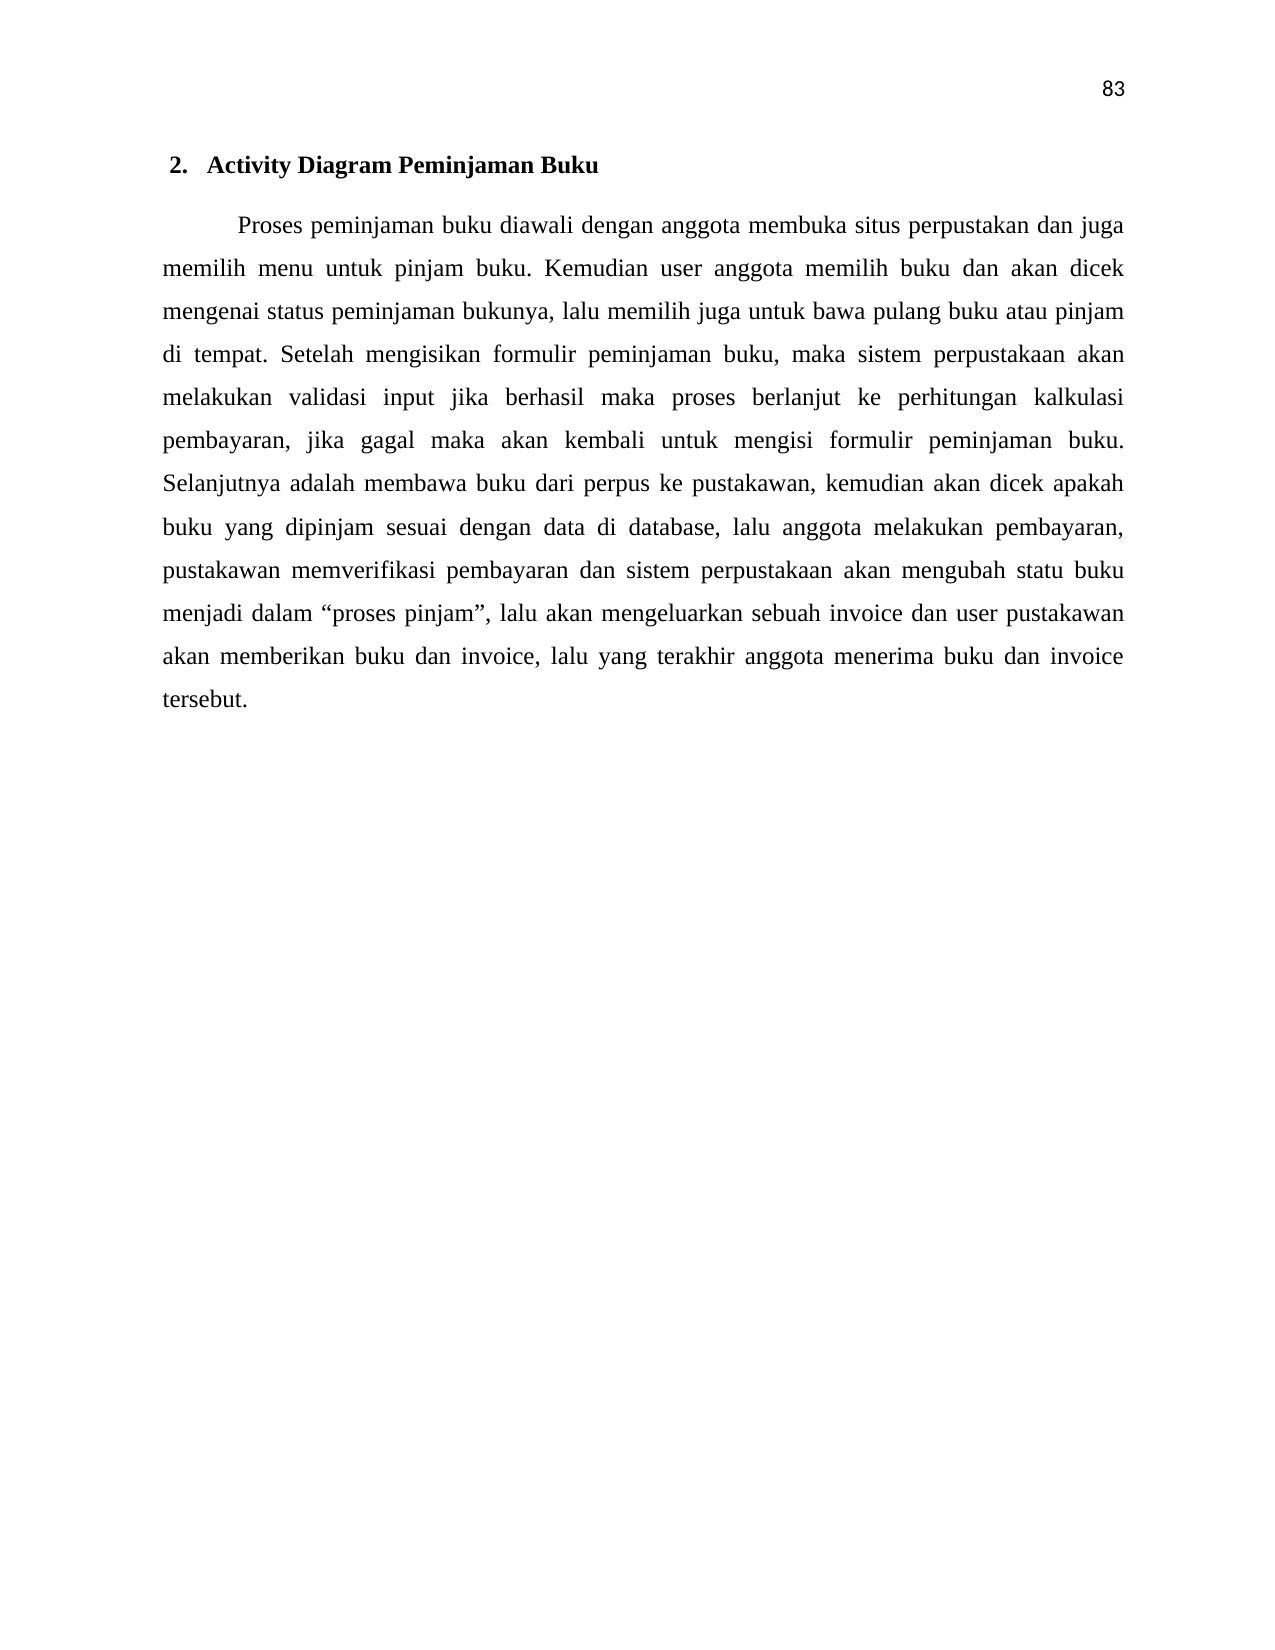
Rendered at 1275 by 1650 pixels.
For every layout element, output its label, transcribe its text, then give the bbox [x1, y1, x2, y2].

text Proses peminjaman buku diawali dengan anggota membuka situs perpustakan dan juga memilih menu untuk pinjam buku. Kemudian user anggota memilih buku dan akan dicek mengenai status peminjaman bukunya, lalu memilih juga untuk bawa pulang buku atau pinjam di tempat. Setelah mengisikan formulir peminjaman buku, maka sistem perpustakaan akan melakukan validasi input jika berhasil maka proses berlanjut ke perhitungan kalkulasi pembayaran, jika gagal maka akan kembali untuk mengisi formulir peminjaman buku. Selanjutnya adalah membawa buku dari perpus ke pustakawan, kemudian akan dicek apakah buku yang dipinjam sesuai dengan data di database, lalu anggota melakukan pembayaran, pustakawan memverifikasi pembayaran dan sistem perpustakaan akan mengubah statu buku menjadi dalam “proses pinjam”, lalu akan mengeluarkan sebuah invoice dan user pustakawan akan memberikan buku dan invoice, lalu yang terakhir anggota menerima buku dan invoice tersebut. [162, 210, 1125, 713]
list Activity Diagram Peminjaman Buku [169, 150, 1125, 179]
